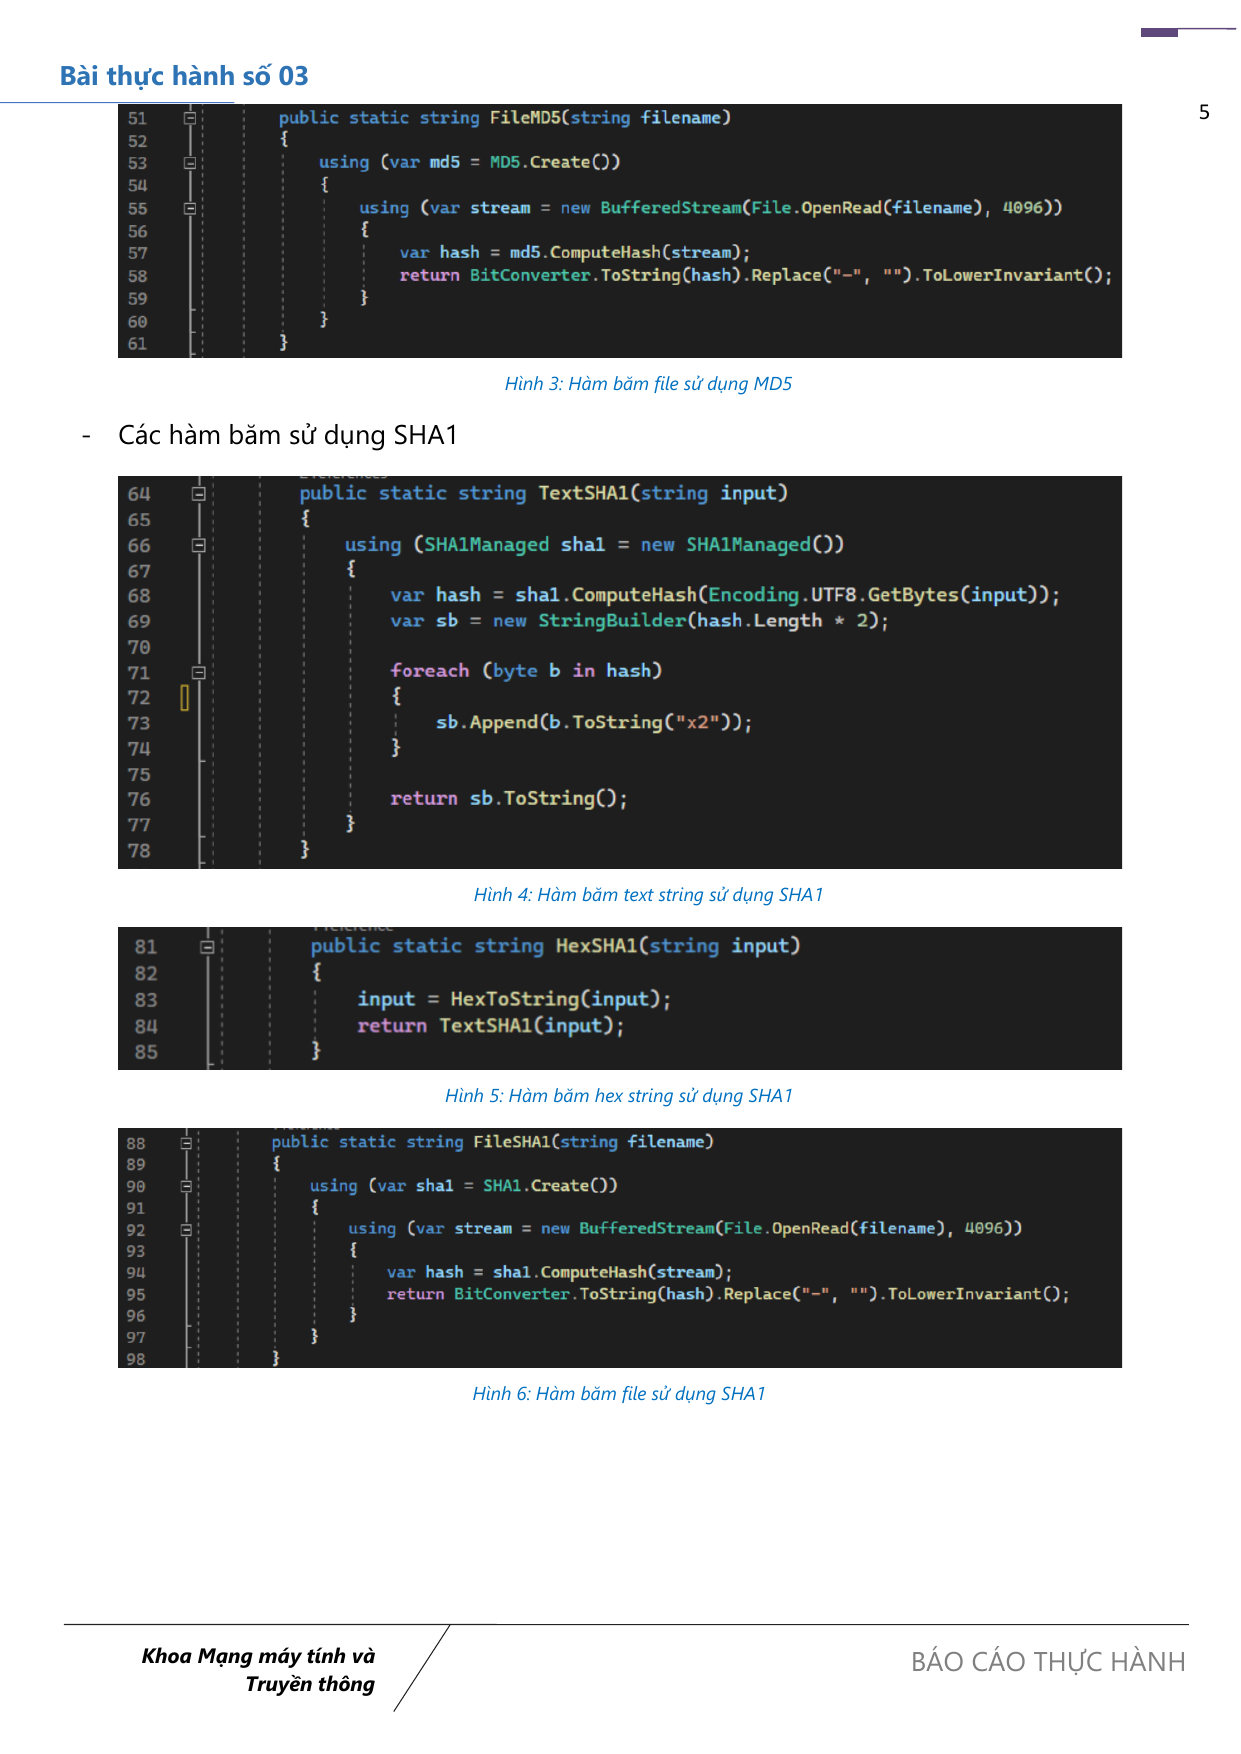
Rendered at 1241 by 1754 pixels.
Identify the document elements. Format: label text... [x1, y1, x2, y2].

text Hình 6: Hàm băm file sử dụng SHA1 [118, 1380, 1122, 1405]
picture [118, 476, 1123, 869]
text Hình 4: Hàm băm text string sử dụng SHA1 [118, 881, 1122, 906]
picture [118, 1128, 1123, 1368]
text Hình 3: Hàm băm file sử dụng MD5 [118, 370, 1122, 394]
list Các hàm băm sử dụng SHA1 [81, 415, 1122, 451]
text Hình 5: Hàm băm hex string sử dụng SHA1 [118, 1082, 1122, 1107]
picture [118, 104, 1123, 358]
picture [118, 927, 1123, 1070]
